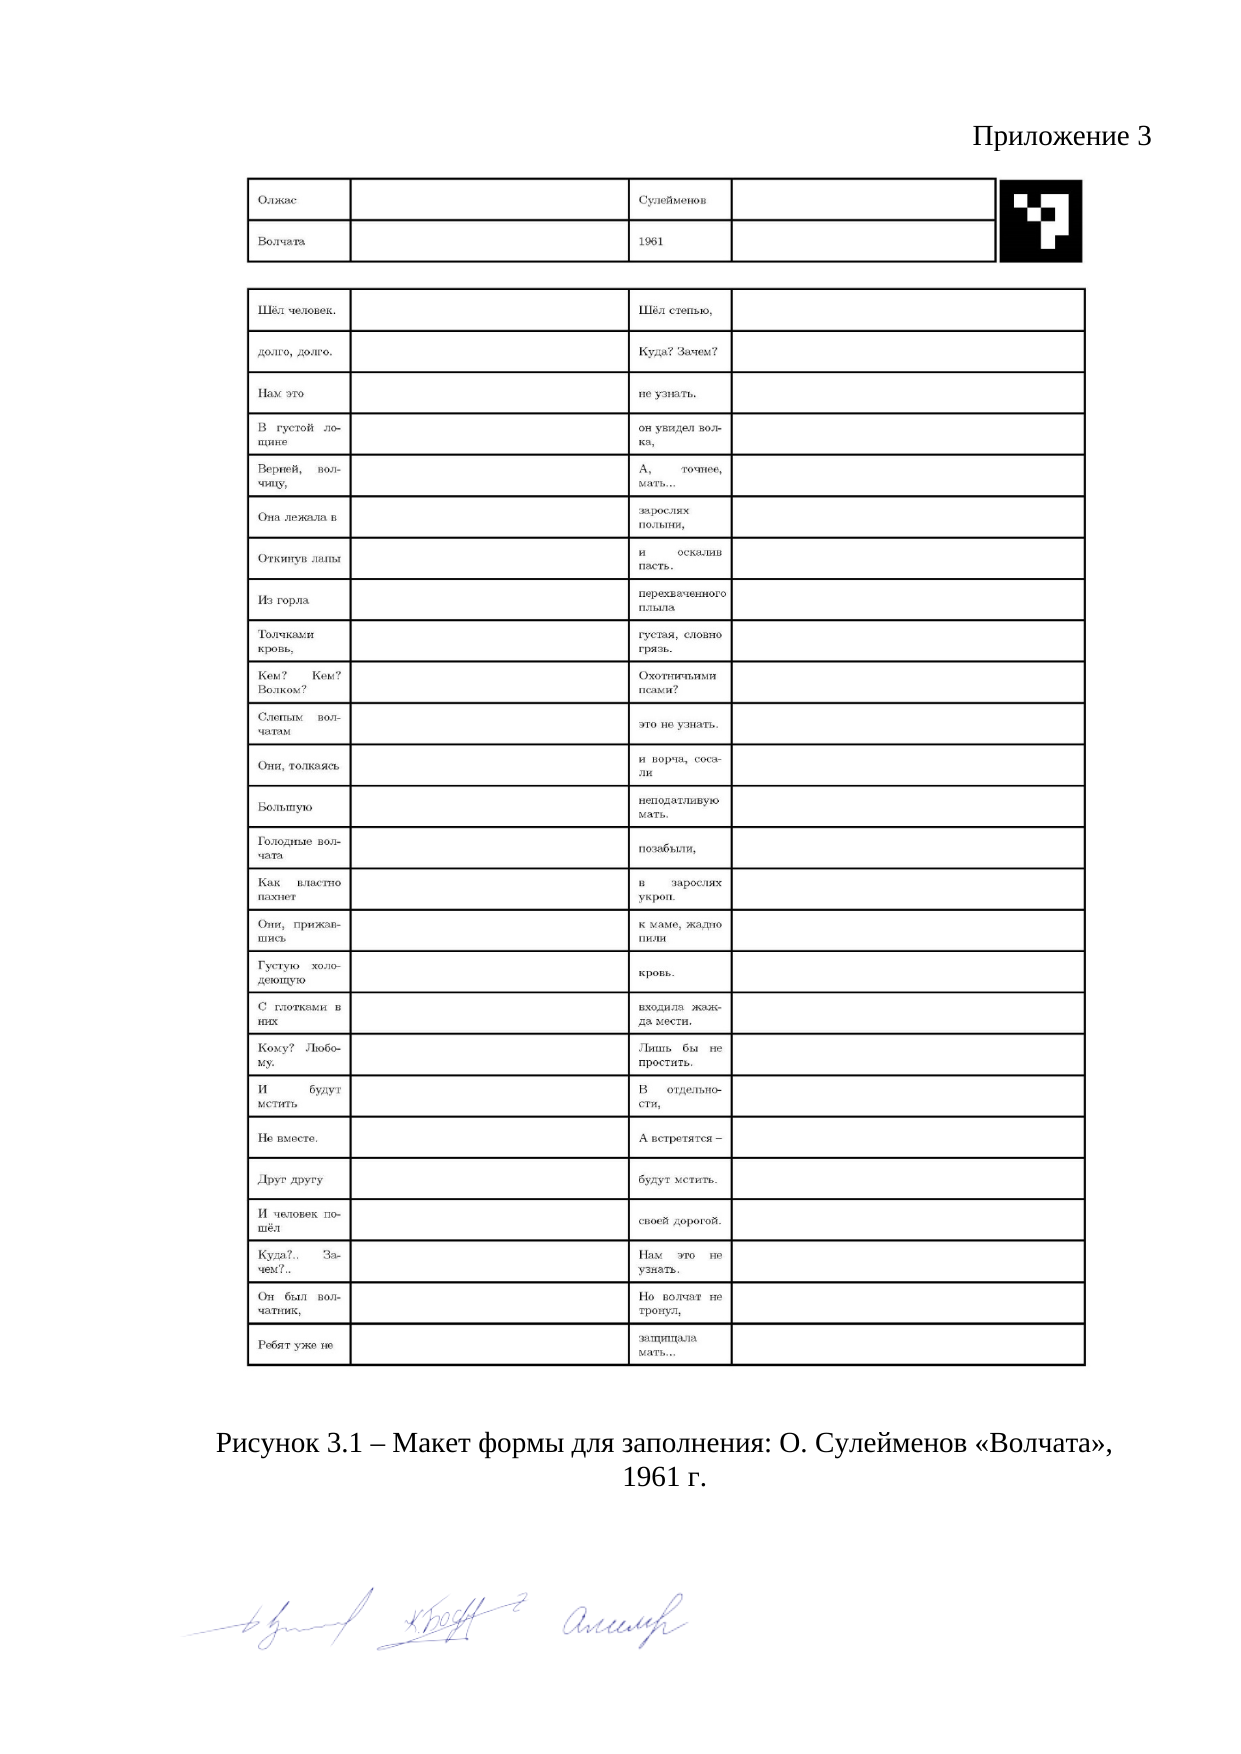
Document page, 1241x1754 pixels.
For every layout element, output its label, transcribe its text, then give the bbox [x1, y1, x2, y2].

picture [226, 151, 1103, 1392]
text Приложение 3 [177, 118, 1152, 152]
text Рисунок 3.1 – Макет формы для заполнения: О. Сулейменов «Волчата», 1961 г. [177, 1425, 1152, 1492]
